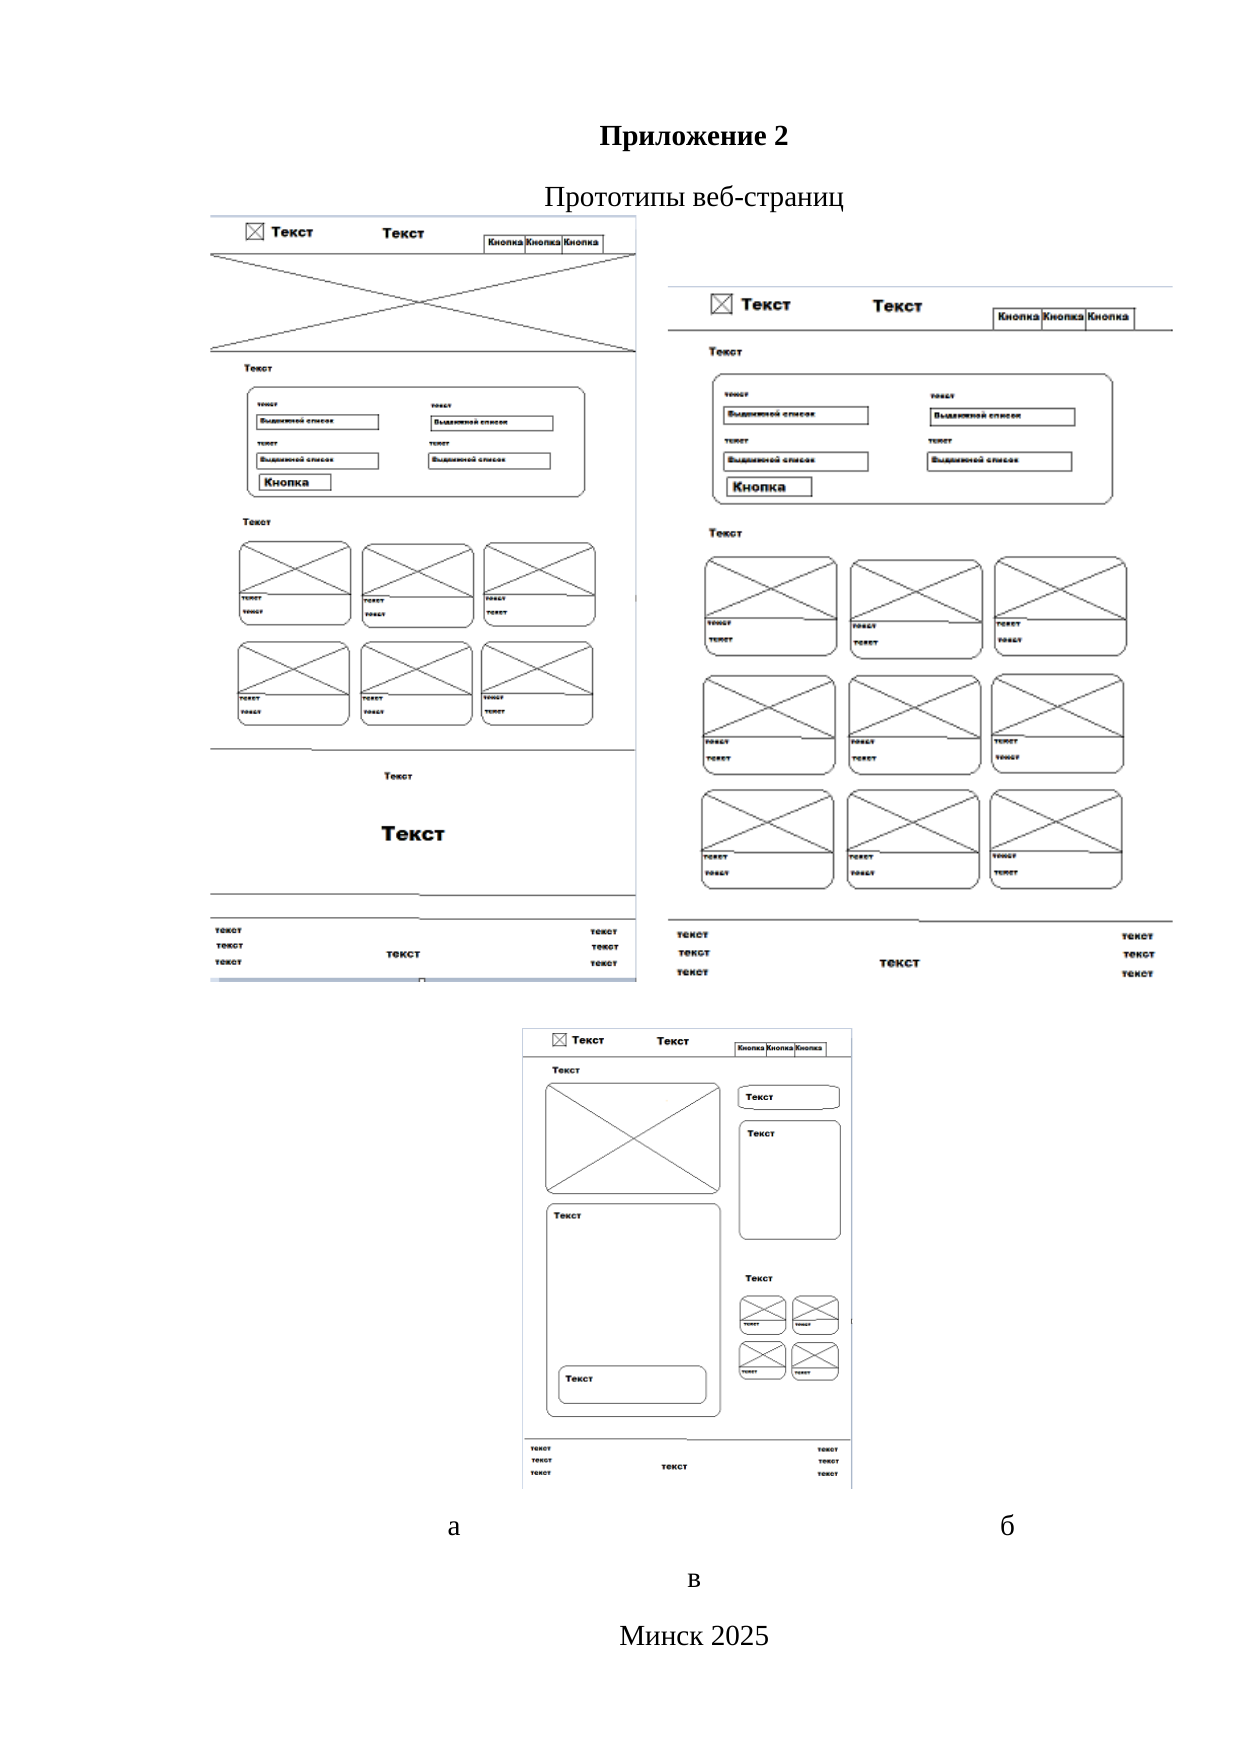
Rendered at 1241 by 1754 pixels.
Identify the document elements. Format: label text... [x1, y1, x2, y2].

text Прототипы веб-страниц [207, 179, 1181, 213]
picture [210, 215, 637, 982]
picture [667, 286, 1173, 985]
picture [522, 1028, 853, 1489]
text в [207, 1561, 1181, 1594]
subtitle Приложение 2 [207, 118, 1181, 152]
